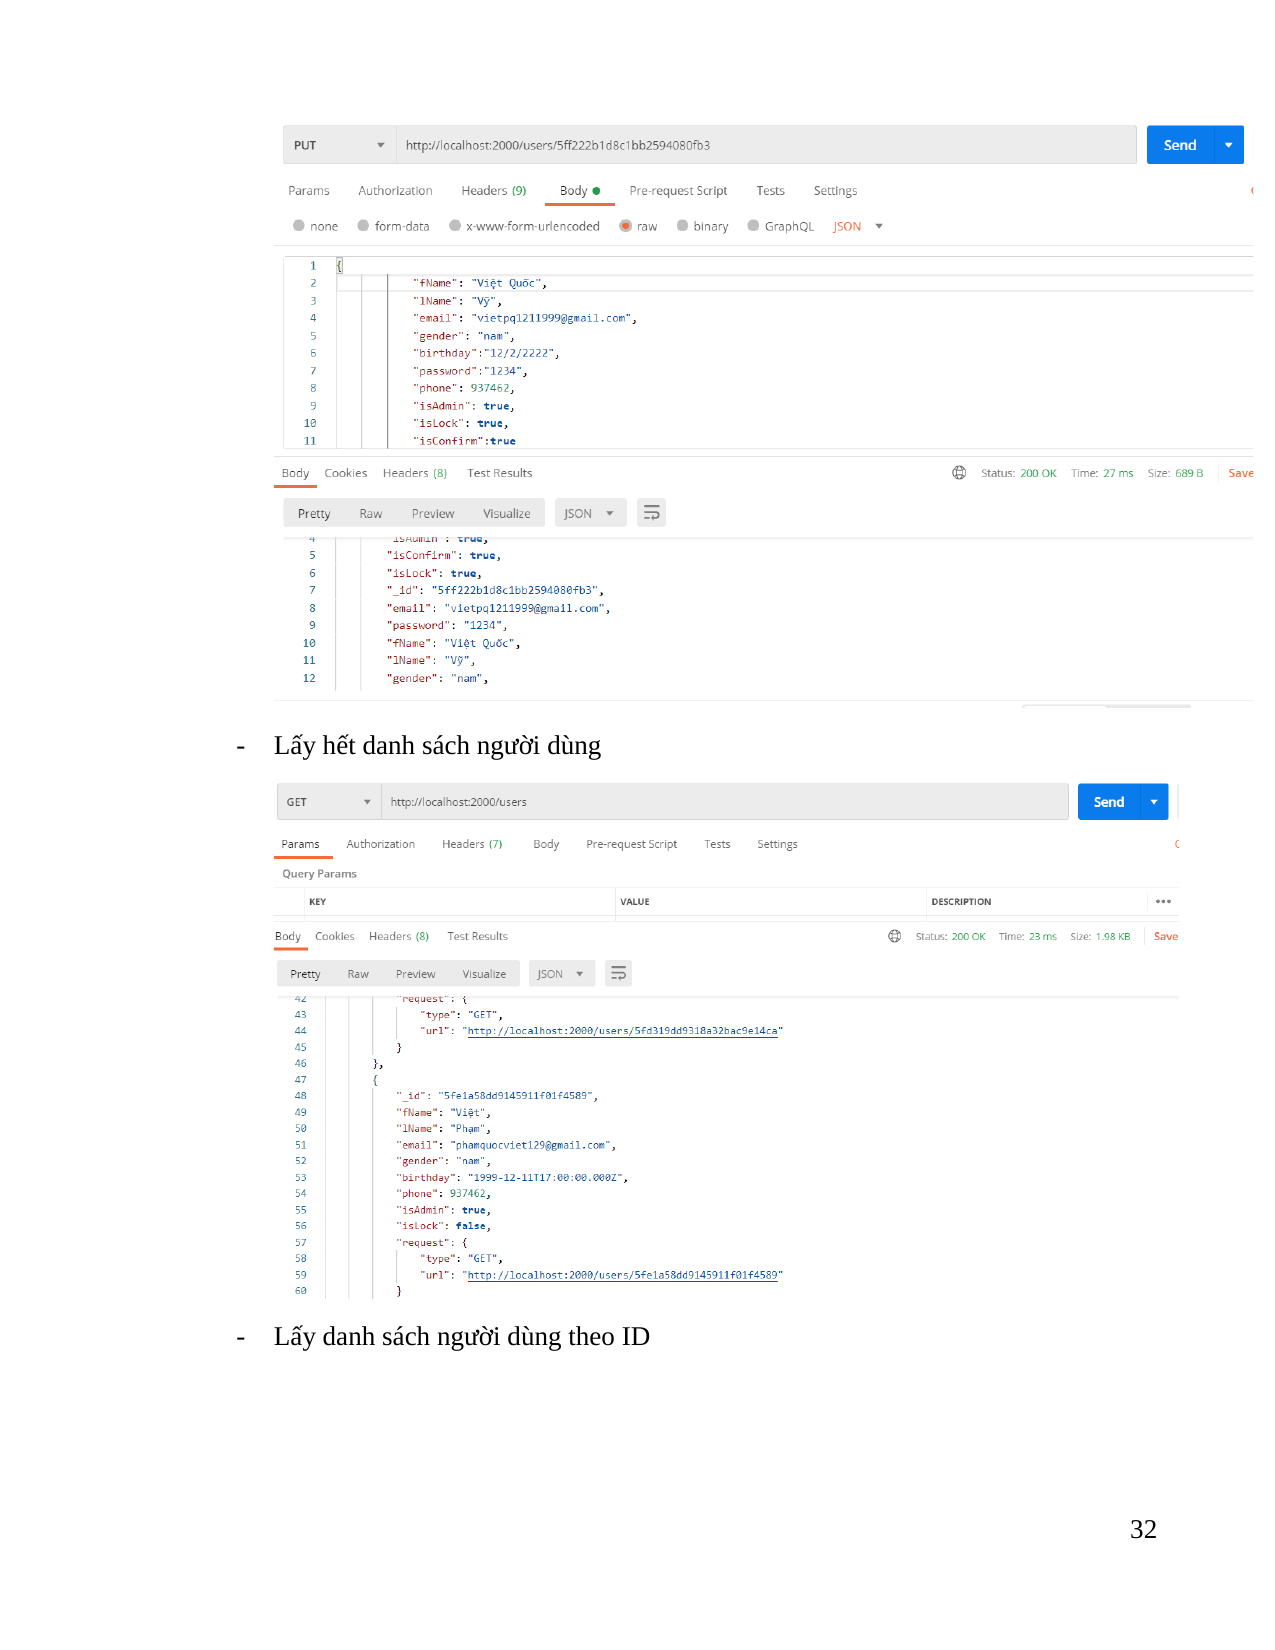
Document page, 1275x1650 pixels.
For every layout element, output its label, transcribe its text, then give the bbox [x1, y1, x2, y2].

list Lấy hết danh sách người dùng [236, 729, 1157, 760]
picture [273, 781, 1179, 1299]
picture [273, 118, 1254, 708]
list Lấy danh sách người dùng theo ID [236, 1320, 1157, 1351]
